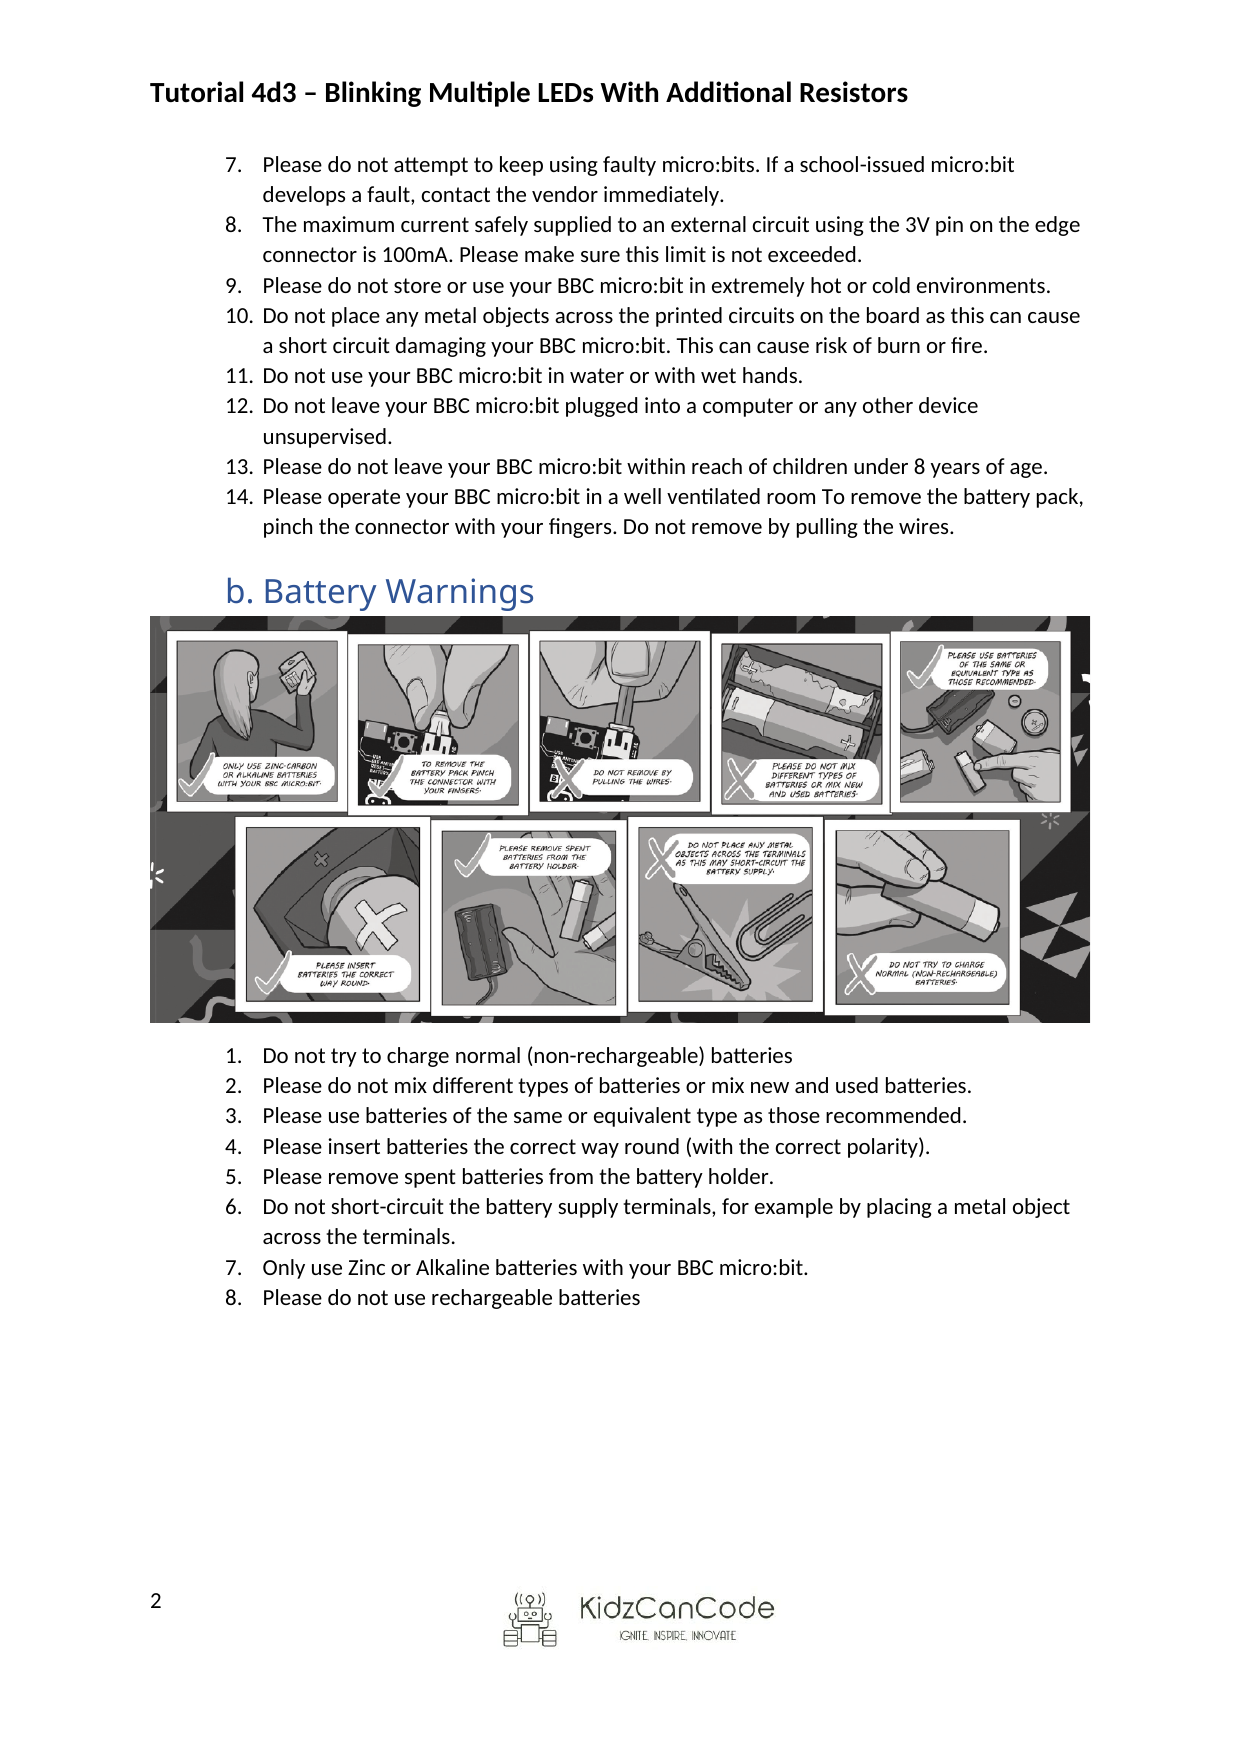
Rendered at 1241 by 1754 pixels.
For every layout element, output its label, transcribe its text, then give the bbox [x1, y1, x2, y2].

list Do not try to charge normal (non-rechargeable) batteries [225, 1041, 1090, 1069]
list Do not leave your BBC micro:bit plugged into a computer or any other device unsupervised. [225, 392, 1090, 450]
list Please do not leave your BBC micro:bit within reach of children under 8 years of age. [225, 452, 1090, 480]
list The maximum current safely supplied to an external circuit using the 3V pin on the edge connector is 100mA. Please make sure this limit is not exceeded. [225, 210, 1090, 269]
list Please do not store or use your BBC micro:bit in extremely hot or cold environments. [225, 271, 1090, 299]
list Please use batteries of the same or equivalent type as those recommended. [225, 1102, 1090, 1130]
subtitle Battery Warnings [225, 568, 1090, 613]
picture [497, 1586, 781, 1653]
list Do not place any metal objects across the printed circuits on the board as this can cause a short circuit damaging your BBC micro:bit. This can cause risk of burn or fire. [225, 301, 1090, 359]
list Do not use your BBC micro:bit in water or with wet hands. [225, 361, 1090, 389]
list Please remove spent batteries from the battery holder. [225, 1162, 1090, 1190]
picture [150, 616, 1091, 1023]
list Please do not mix different types of batteries or mix new and used batteries. [225, 1071, 1090, 1099]
list Please insert batteries the correct way round (with the correct polarity). [225, 1132, 1090, 1160]
list Please do not use rechargeable batteries [225, 1283, 1090, 1311]
list Do not short-circuit the battery supply terminals, for example by placing a metal object across the terminals. [225, 1192, 1090, 1251]
list Only use Zinc or Alkaline batteries with your BBC micro:bit. [225, 1253, 1090, 1281]
list Please operate your BBC micro:bit in a well ventilated room To remove the battery pack, pinch the connector with your fingers. Do not remove by pulling the wires. [225, 482, 1090, 541]
list Please do not attempt to keep using faulty micro:bits. If a school-issued micro:bit develops a fault, contact the vendor immediately. [225, 150, 1090, 208]
